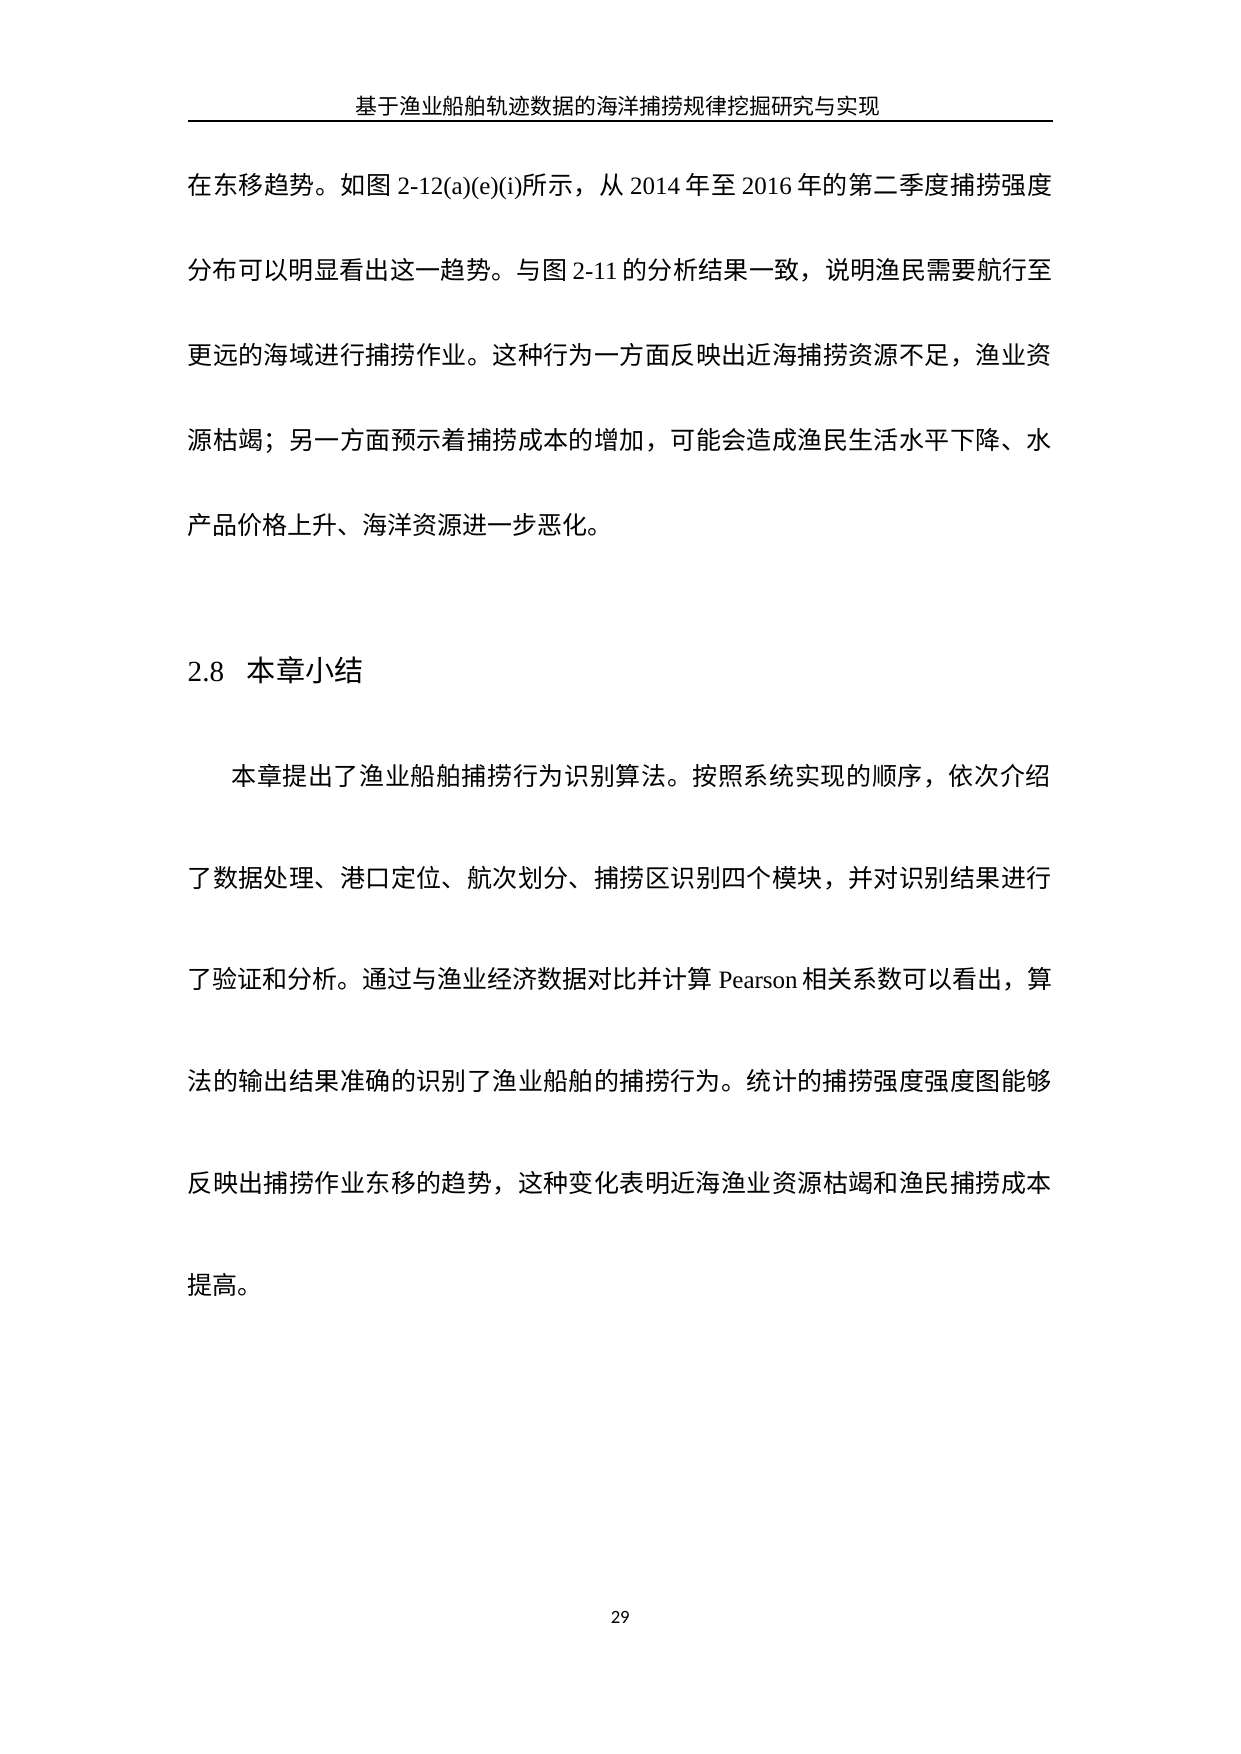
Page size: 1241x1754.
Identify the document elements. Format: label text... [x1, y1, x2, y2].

text 本章提出了渔业船舶捕捞行为识别算法。按照系统实现的顺序，依次介绍了数据处理、港口定位、航次划分、捕捞区识别四个模块，并对识别结果进行了验证和分析。通过与渔业经济数据对比并计算Pearson相关系数可以看出，算法的输出结果准确的识别了渔业船舶的捕捞行为。统计的捕捞强度强度图能够反映出捕捞作业东移的趋势，这种变化表明近海渔业资源枯竭和渔民捕捞成本提高。 [187, 740, 1053, 1318]
subtitle 本章小结 [187, 635, 1053, 703]
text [187, 150, 1053, 557]
